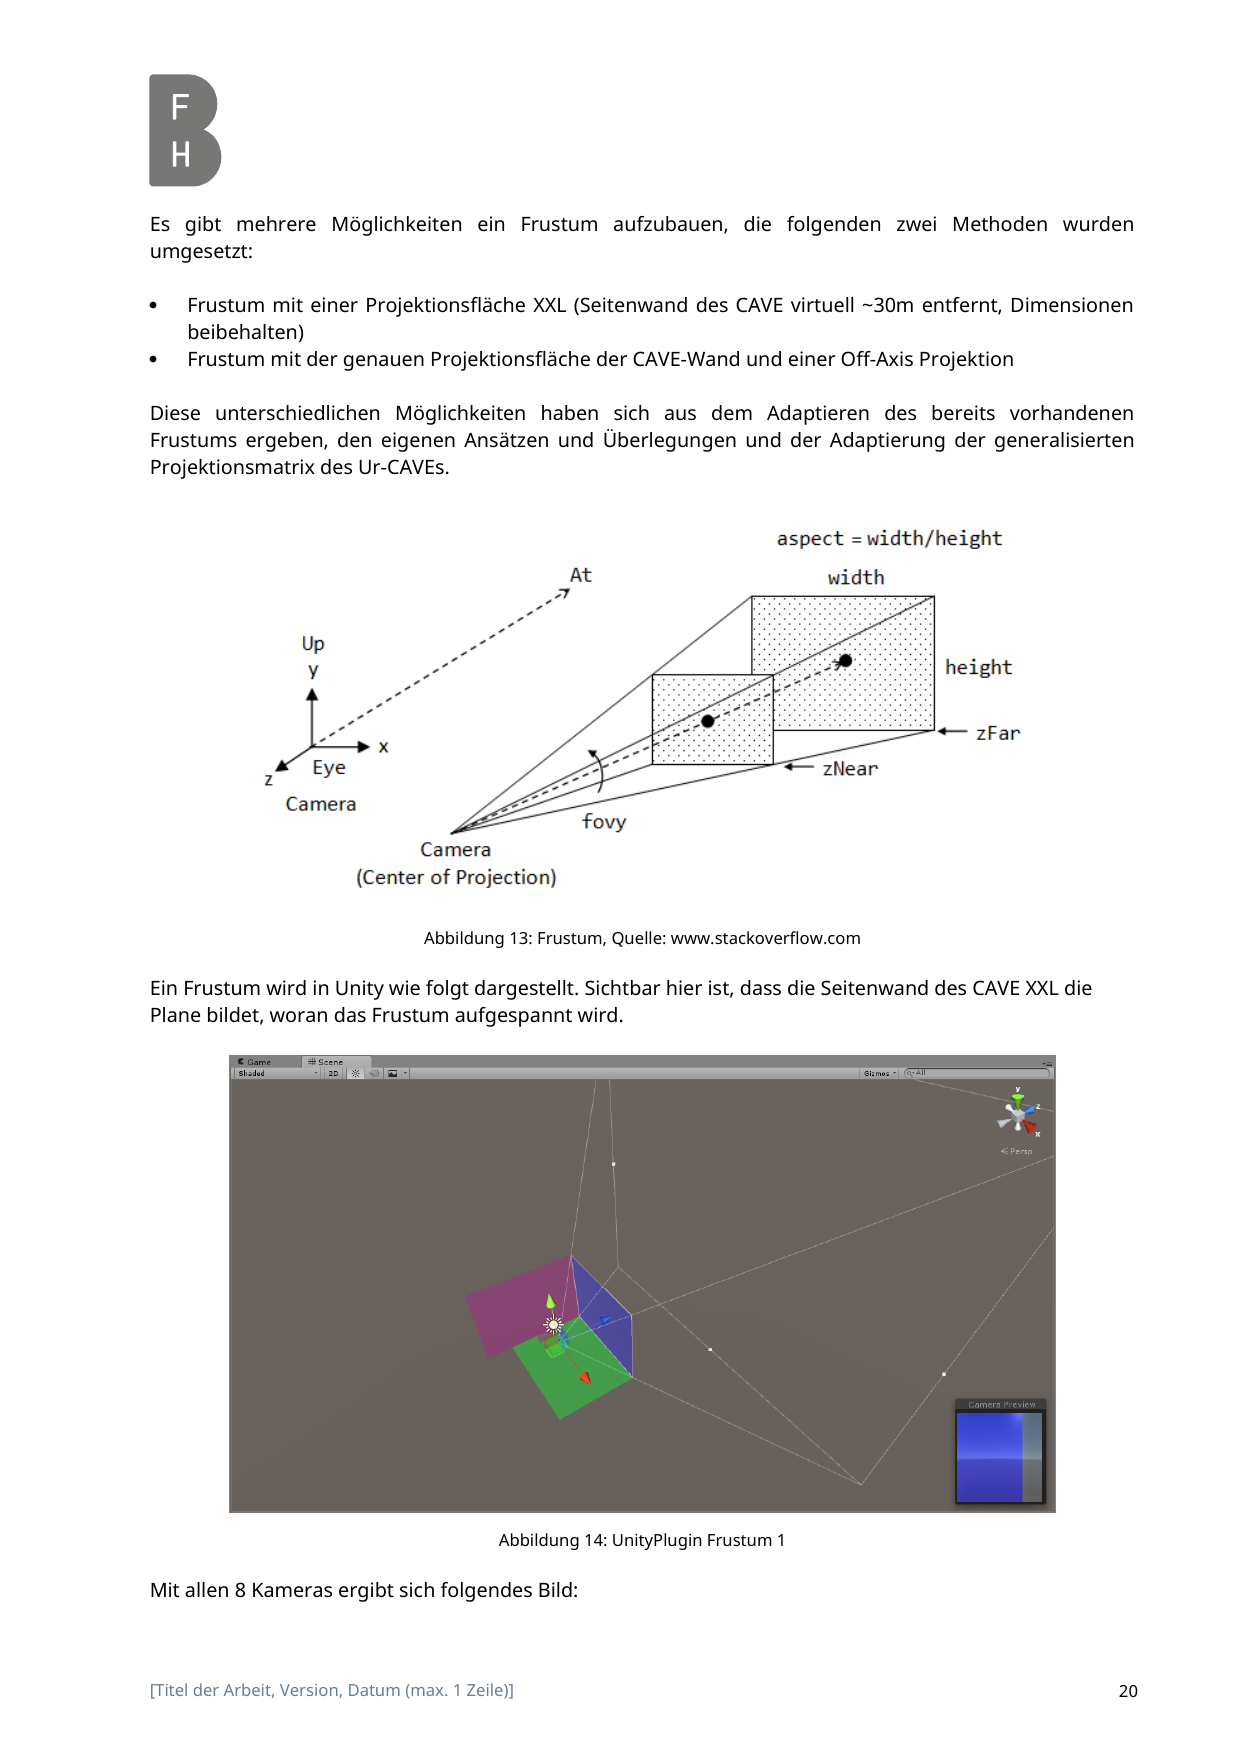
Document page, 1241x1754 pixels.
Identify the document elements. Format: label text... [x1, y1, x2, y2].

text Mit allen 8 Kameras ergibt sich folgendes Bild: [149, 1576, 1136, 1603]
text Abbildung : Frustum, Quelle: www.stackoverflow.com [149, 924, 1136, 949]
picture [229, 506, 1056, 912]
text Diese unterschiedlichen Möglichkeiten haben sich aus dem Adaptieren des bereits vorhandenen Frustums ergeben, den eigenen Ansätzen und Überlegungen und der Adaptierung der generalisierten Projektionsmatrix des Ur-CAVEs. [149, 399, 1136, 480]
text Abbildung : UnityPlugin Frustum 1 [149, 1525, 1136, 1551]
list Frustum mit einer Projektionsfläche XXL (Seitenwand des CAVE virtuell ~30m entfernt, Dimensionen beibehalten) [149, 291, 1136, 345]
picture [229, 1055, 1056, 1513]
text Ein Frustum wird in Unity wie folgt dargestellt. Sichtbar hier ist, dass die Seitenwand des CAVE XXL die Plane bildet, woran das Frustum aufgespannt wird. [149, 974, 1136, 1028]
text Es gibt mehrere Möglichkeiten ein Frustum aufzubauen, die folgenden zwei Methoden wurden umgesetzt: [149, 210, 1136, 264]
list Frustum mit der genauen Projektionsfläche der CAVE-Wand und einer Off-Axis Projektion [149, 345, 1136, 372]
